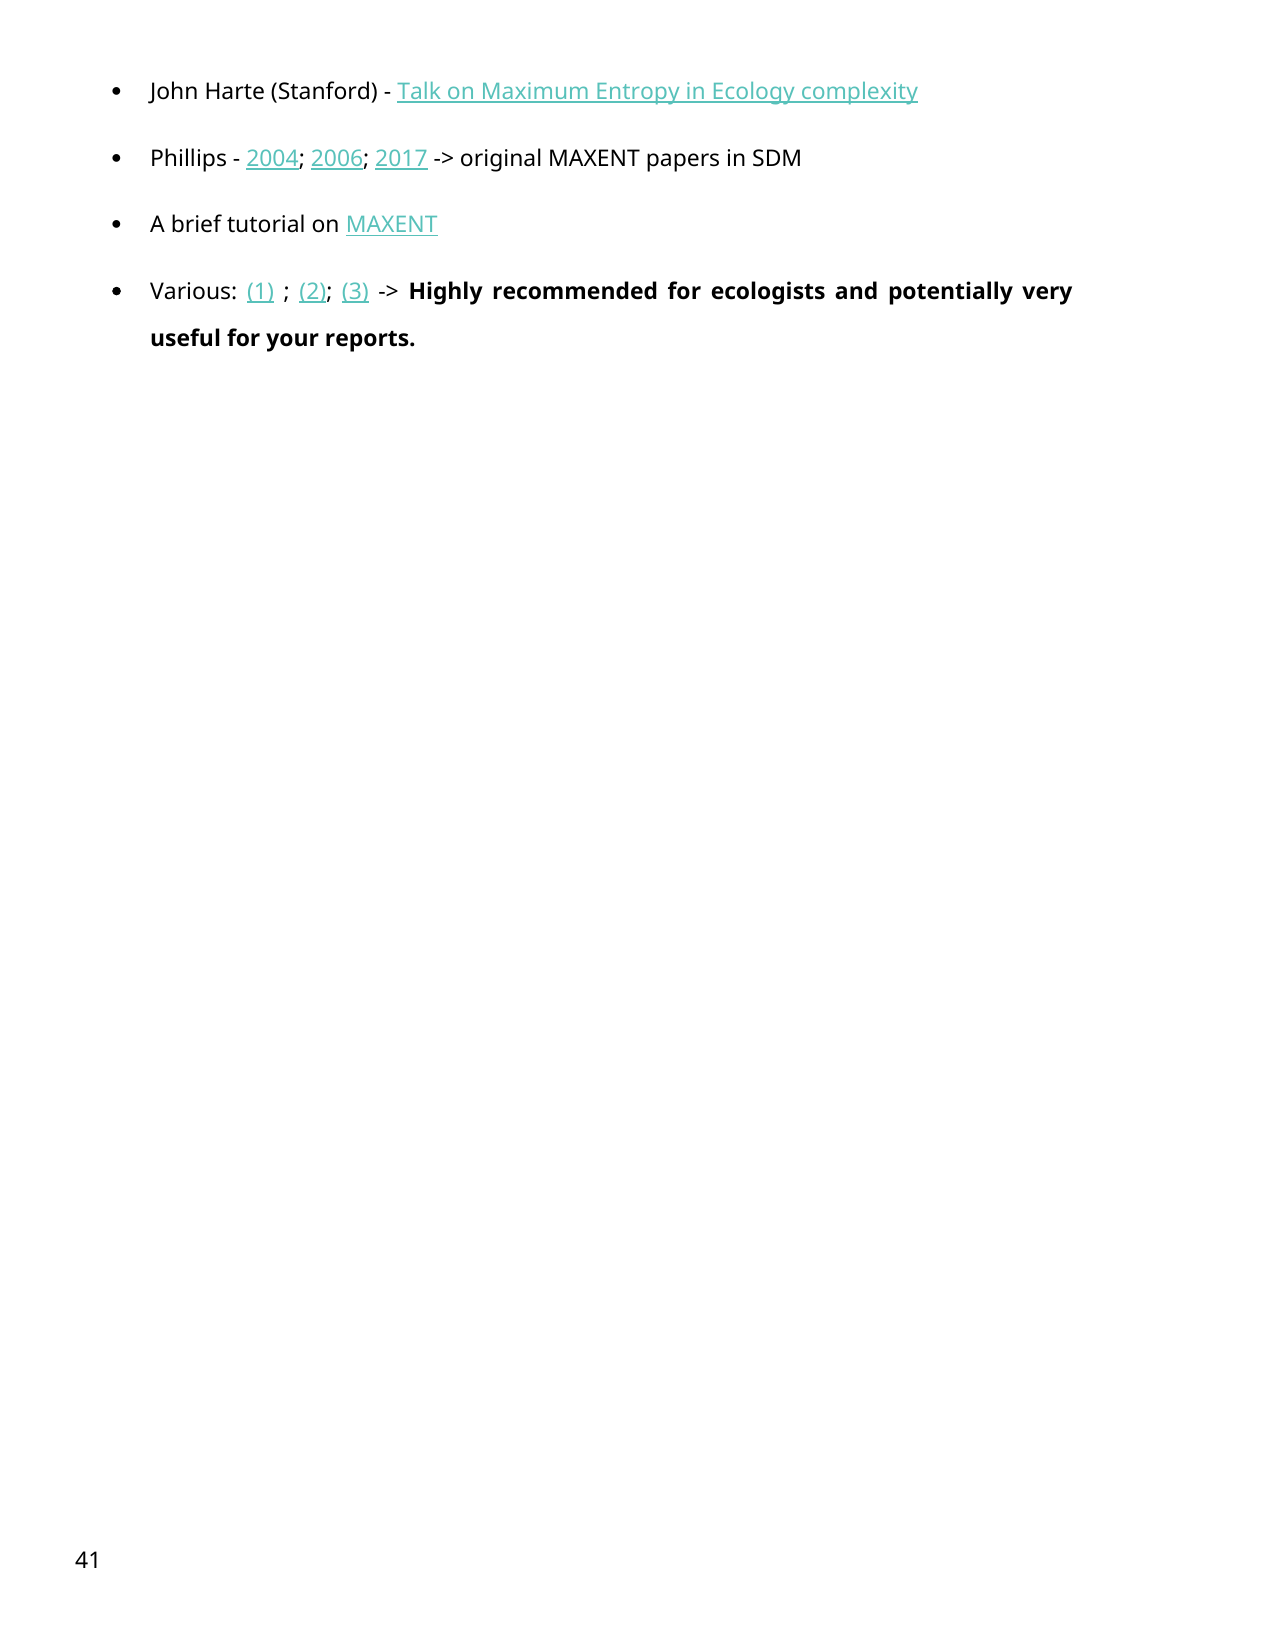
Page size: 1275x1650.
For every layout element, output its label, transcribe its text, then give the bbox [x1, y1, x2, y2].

list A brief tutorial on MAXENT [112, 208, 1074, 239]
list Phillips - 2004; 2006; 2017 -> original MAXENT papers in SDM [112, 142, 1074, 173]
list Various: (1) ; (2); (3) -> Highly recommended for ecologists and potentially very useful for your reports. [112, 275, 1074, 353]
list John Harte (Stanford) - Talk on Maximum Entropy in Ecology complexity [112, 75, 1074, 106]
